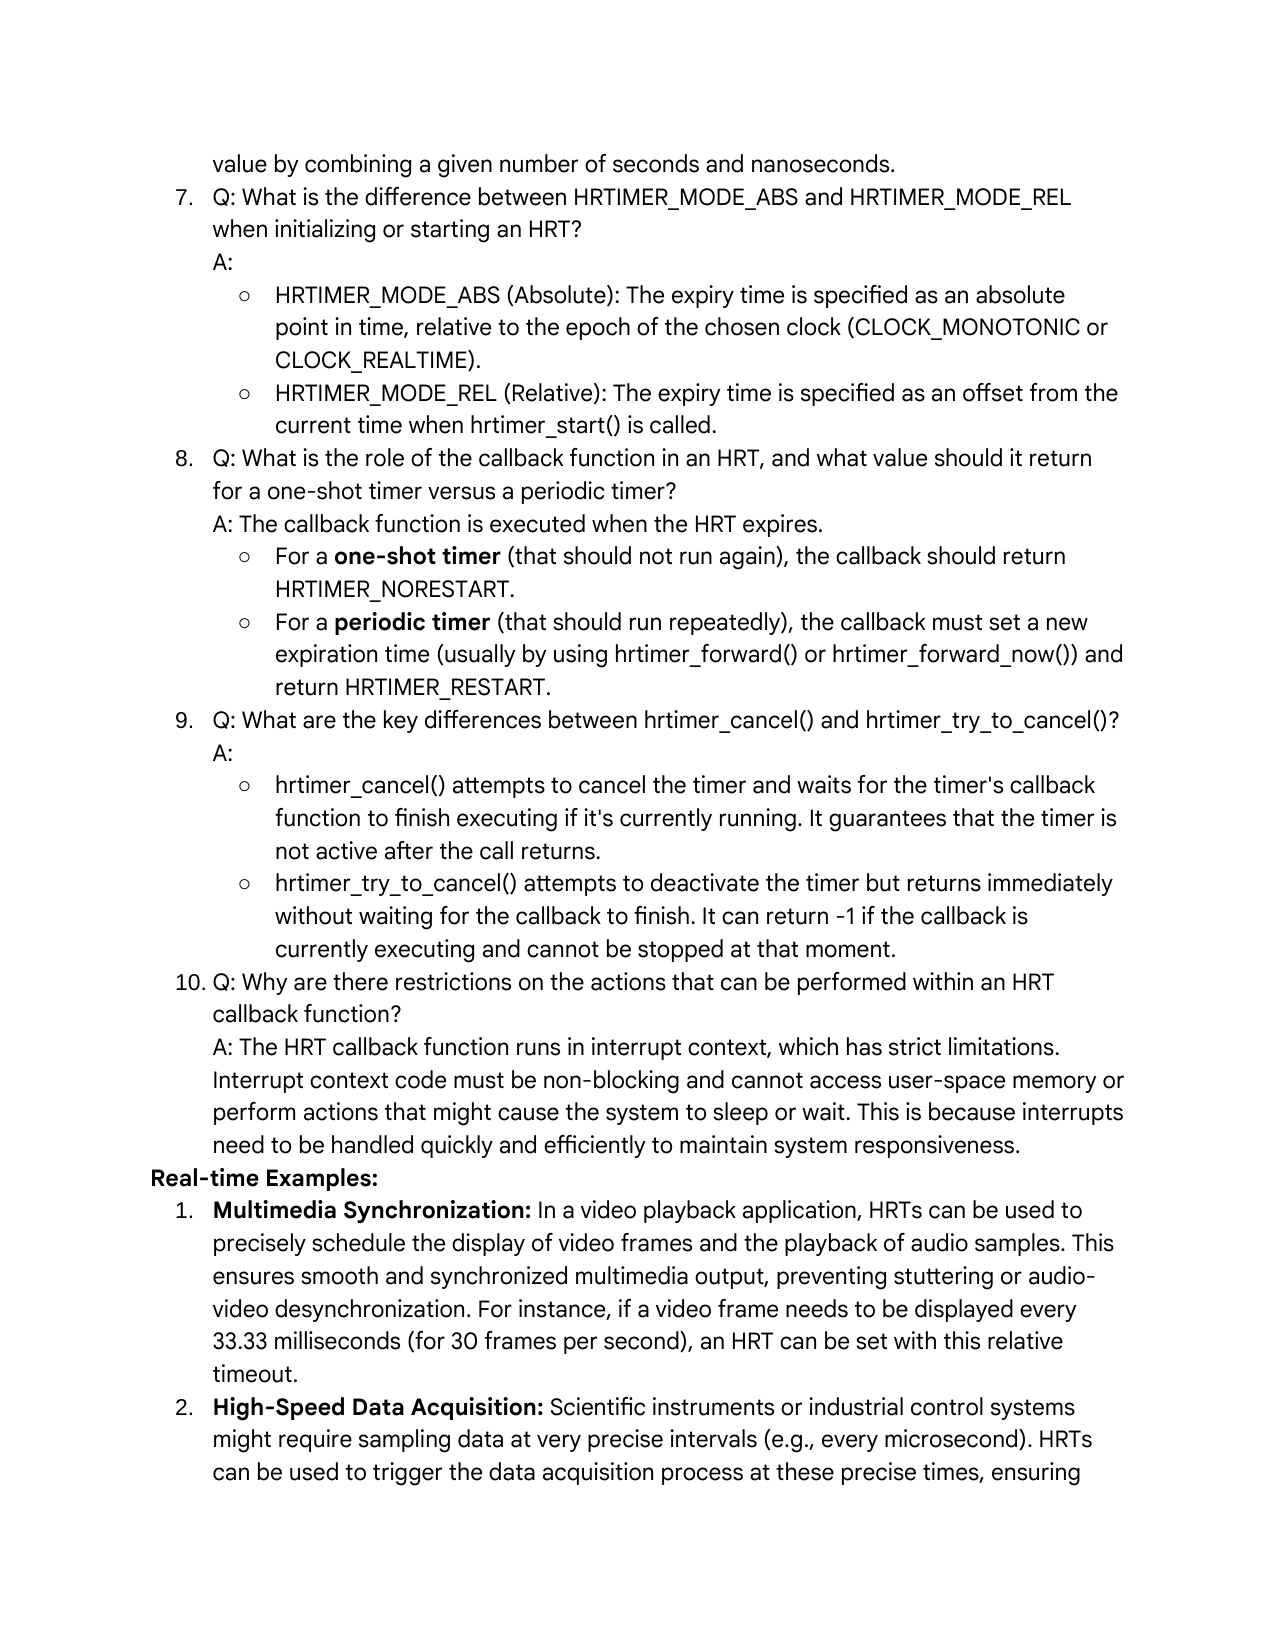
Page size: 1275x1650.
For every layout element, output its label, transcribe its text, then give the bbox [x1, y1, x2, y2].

list Multimedia Synchronization: In a video playback application, HRTs can be used to precisely schedule the display of video frames and the playback of audio samples. This ensures smooth and synchronized multimedia output, preventing stuttering or audio-video desynchronization. For instance, if a video frame needs to be displayed every 33.33 milliseconds (for 30 frames per second), an HRT can be set with this relative timeout. [175, 1197, 1125, 1389]
list HRTIMER_MODE_ABS (Absolute): The expiry time is specified as an absolute point in time, relative to the epoch of the chosen clock (CLOCK_MONOTONIC or CLOCK_REALTIME). [237, 281, 1125, 375]
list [175, 1393, 1125, 1487]
list For a one-shot timer (that should not run again), the callback should return HRTIMER_NORESTART. [237, 542, 1125, 604]
text Real-time Examples: [150, 1164, 1125, 1193]
list Q: Why are there restrictions on the actions that can be performed within an HRT callback function? A: The HRT callback function runs in interrupt context, which has strict limitations. Interrupt context code must be non-blocking and cannot access user-space memory or perform actions that might cause the system to sleep or wait. This is because interrupts need to be handled quickly and efficiently to maintain system responsiveness. [175, 968, 1125, 1160]
list HRTIMER_MODE_REL (Relative): The expiry time is specified as an offset from the current time when hrtimer_start() is called. [237, 379, 1125, 440]
list hrtimer_cancel() attempts to cancel the timer and waits for the timer's callback function to finish executing if it's currently running. It guarantees that the timer is not active after the call returns. [237, 771, 1125, 866]
list Q: What is the difference between HRTIMER_MODE_ABS and HRTIMER_MODE_REL when initializing or starting an HRT? A: [175, 183, 1125, 277]
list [175, 150, 1125, 179]
list Q: What is the role of the callback function in an HRT, and what value should it return for a one-shot timer versus a periodic timer? A: The callback function is executed when the HRT expires. [175, 444, 1125, 538]
list hrtimer_try_to_cancel() attempts to deactivate the timer but returns immediately without waiting for the callback to finish. It can return -1 if the callback is currently executing and cannot be stopped at that moment. [237, 869, 1125, 964]
list Q: What are the key differences between hrtimer_cancel() and hrtimer_try_to_cancel()? A: [175, 706, 1125, 767]
list For a periodic timer (that should run repeatedly), the callback must set a new expiration time (usually by using hrtimer_forward() or hrtimer_forward_now()) and return HRTIMER_RESTART. [237, 608, 1125, 702]
